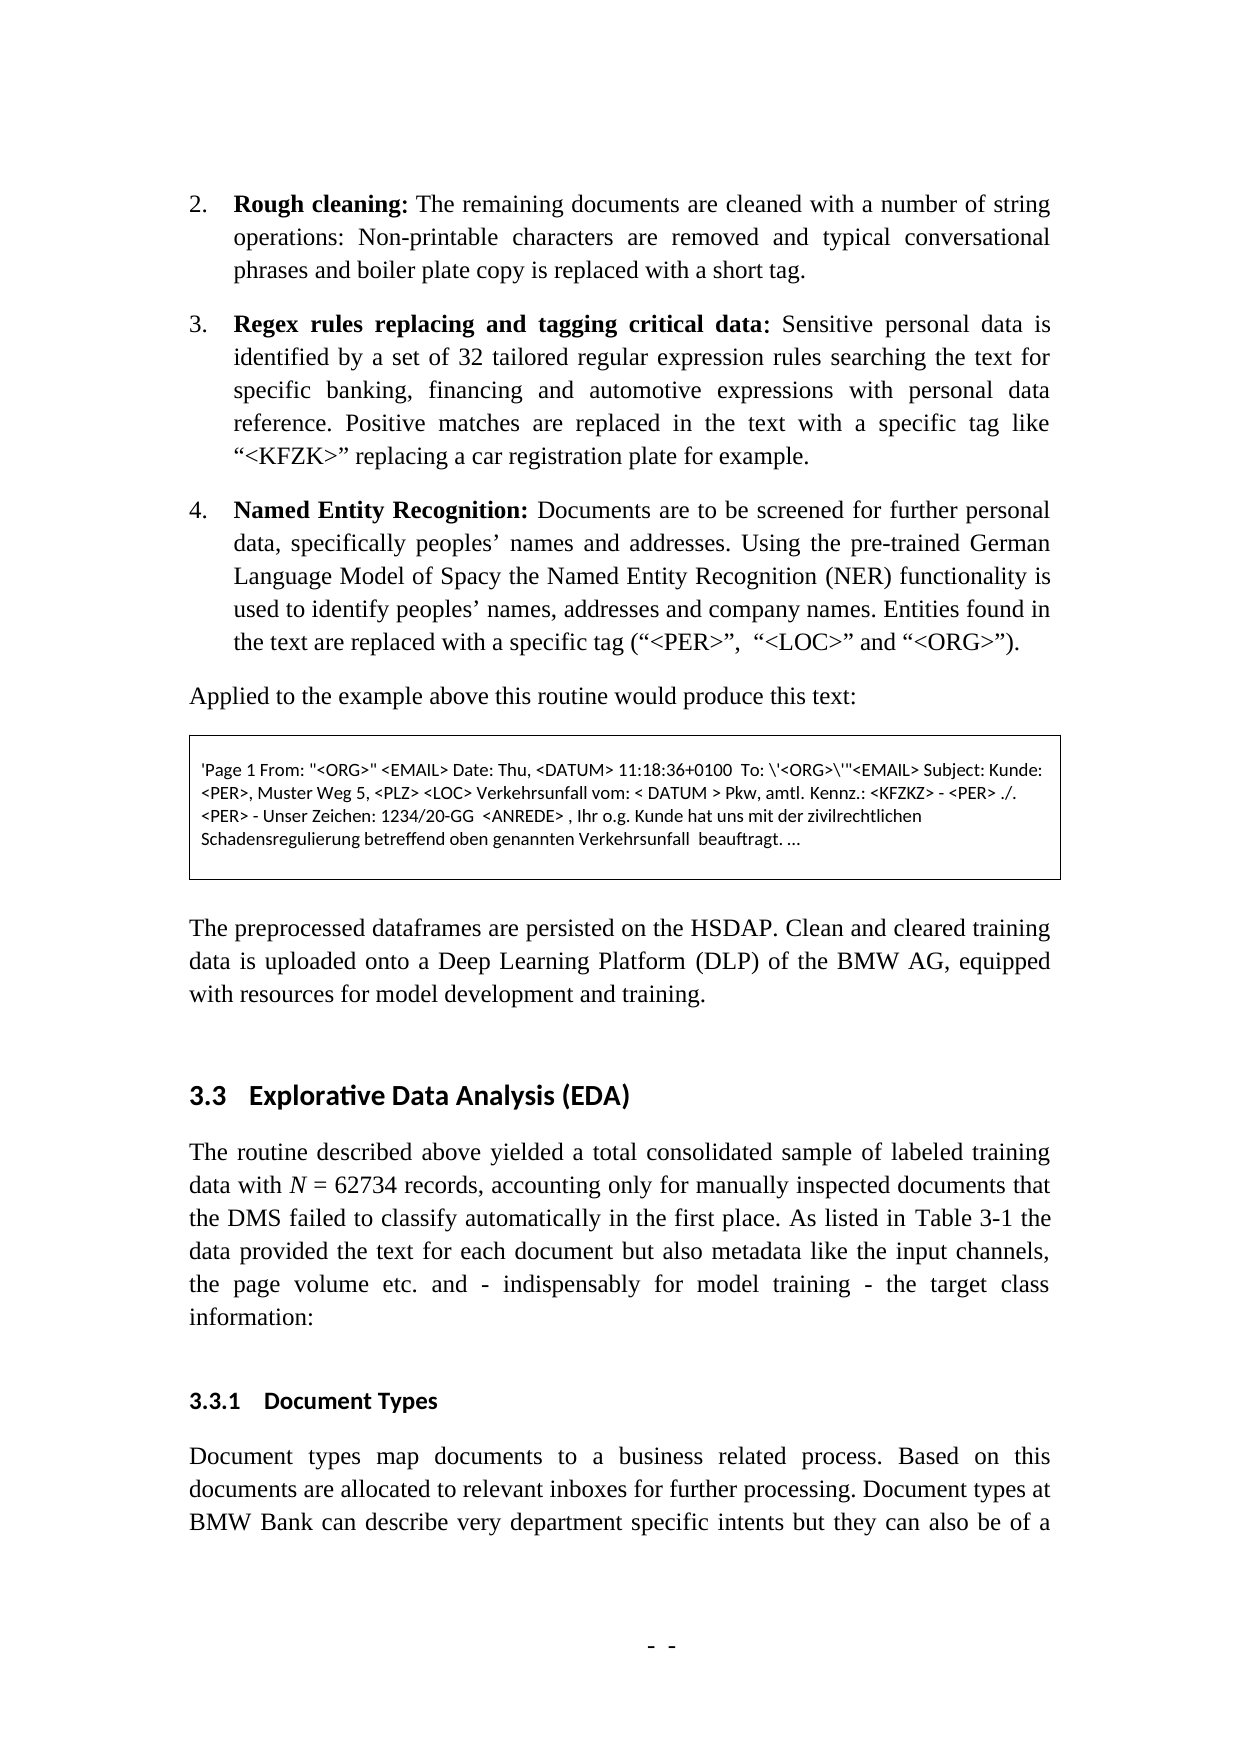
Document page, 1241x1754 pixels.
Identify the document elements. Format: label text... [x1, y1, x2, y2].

text The routine described above yielded a total consolidated sample of labeled training data with N = 62734 records, accounting only for manually inspected documents that the DMS failed to classify automatically in the first place. As listed in Table 3-1 the data provided the text for each document but also metadata like the input channels, the page volume etc. and - indispensably for model training - the target class information: [189, 1137, 1051, 1331]
list Named Entity Recognition: Documents are to be screened for further personal data, specifically peoples’ names and addresses. Using the pre-trained German Language Model of Spacy the Named Entity Recognition (NER) functionality is used to identify peoples’ names, addresses and company names. Entities found in the text are replaced with a specific tag (“<PER>”, “<LOC>” and “<ORG>”). [189, 495, 1051, 656]
list Regex rules replacing and tagging critical data Sensitive personal data is identified by a set of 32 tailored regular expression rules searching the text for specific banking, financing and automotive expressions with personal data reference. Positive matches are replaced in the text with a specific tag like “<KFZK>” replacing a car registration plate for example. [189, 309, 1051, 470]
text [189, 1441, 1051, 1536]
subtitle Document Types [189, 1385, 1051, 1416]
list Rough cleaning The remaining documents are cleaned with a number of string operations: Non-printable characters are removed and typical conversational phrases and boiler plate copy is replaced with a short tag. [189, 189, 1051, 284]
subtitle Explorative Data Analysis (EDA) [189, 1077, 1051, 1112]
table_header 'Page 1 From: "<ORG>" <EMAIL> Date: Thu, <DATUM> 11:18:36+0100 To: \'<ORG>\'"<EMAIL> Subject: Kunde: <PER>, Muster Weg 5, <PLZ> <LOC> Verkehrsunfall vom: < DATUM > Pkw, amtl. Kennz.: <KFZKZ> - <PER> ./. <PER> - Unser Zeichen: 1234/20-GG <ANREDE> , Ihr o.g. Kunde hat uns mit der zivilrechtlichen Schadensregulierung betreffend oben genannten Verkehrsunfall beauftragt. … [190, 736, 1060, 879]
text Applied to the example above this routine would produce this text: [189, 681, 1051, 709]
text The preprocessed dataframes are persisted on the HSDAP. Clean and cleared training data is uploaded onto a Deep Learning Platform (DLP) of the BMW AG, equipped with resources for model development and training. [189, 880, 1051, 1008]
